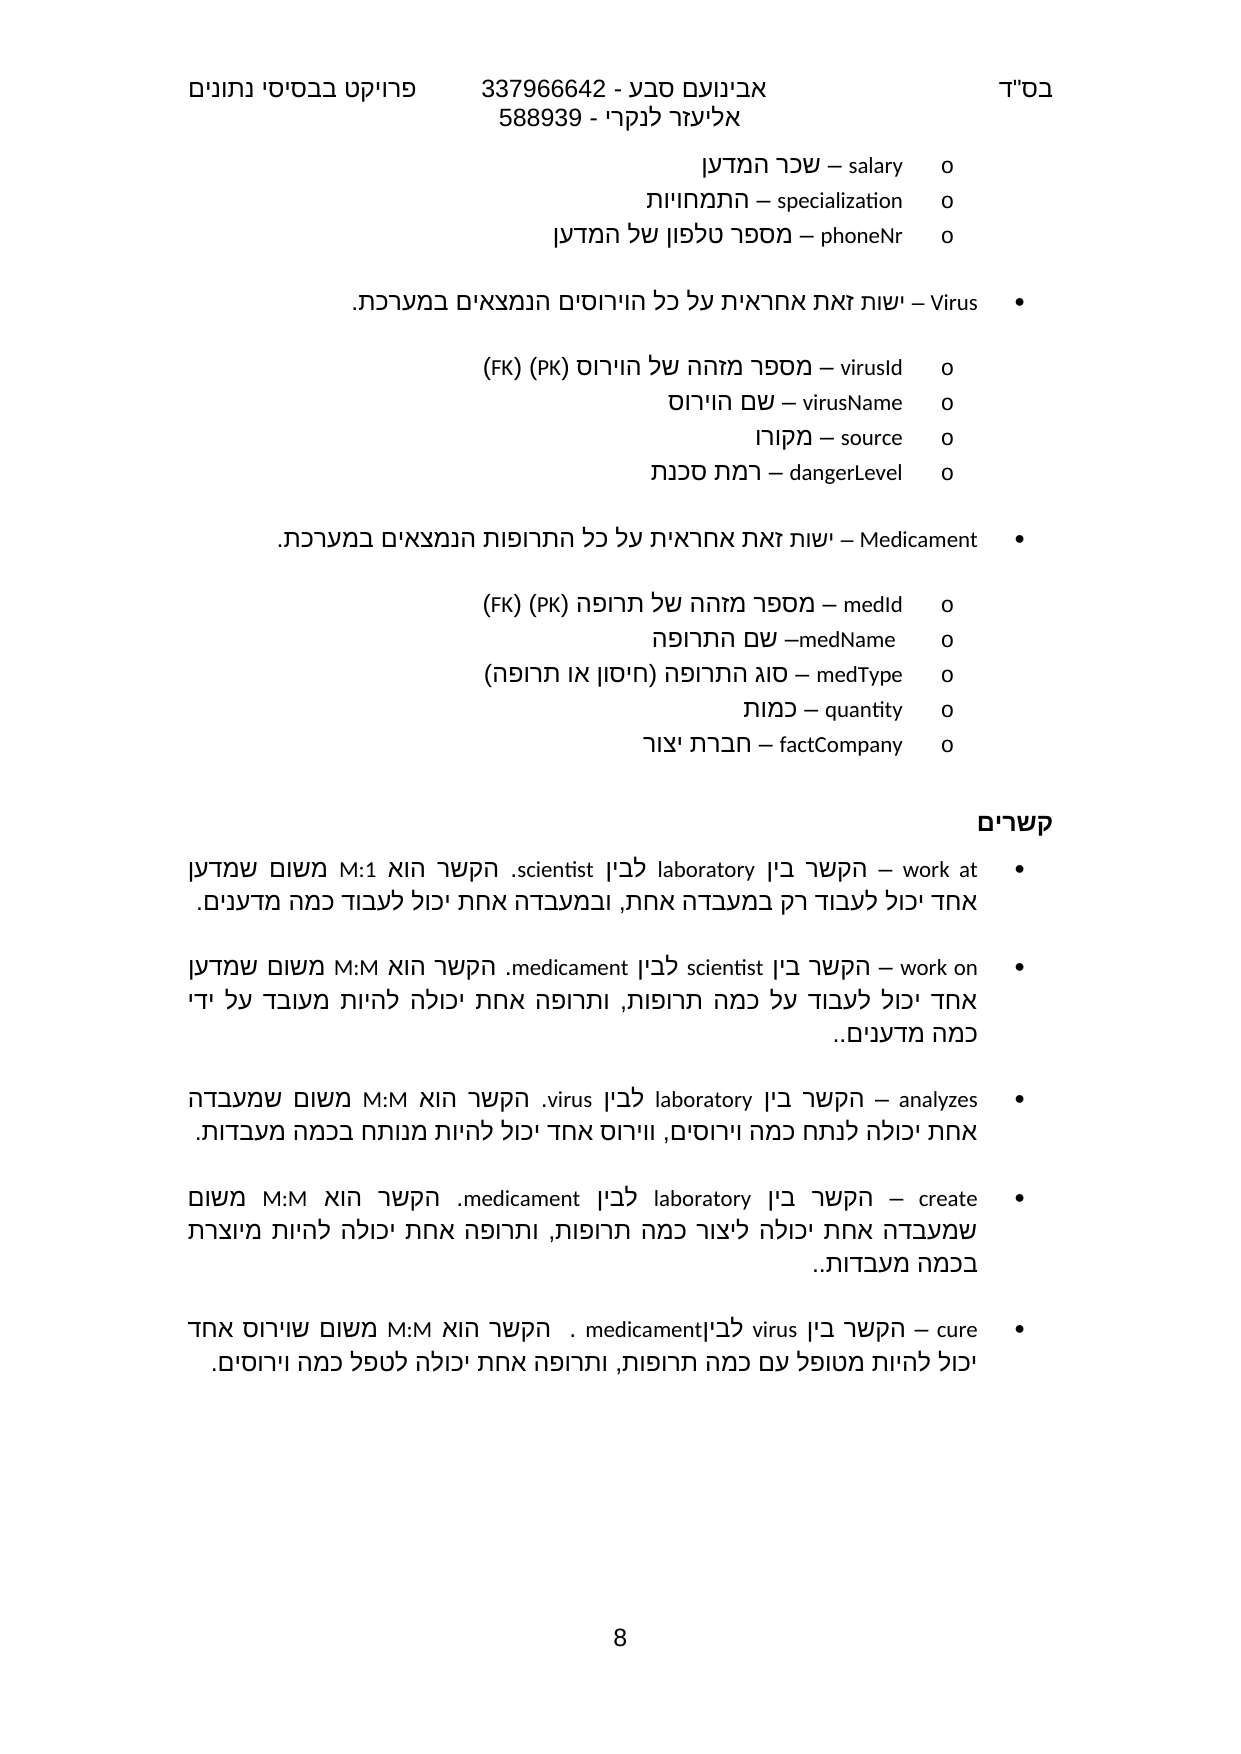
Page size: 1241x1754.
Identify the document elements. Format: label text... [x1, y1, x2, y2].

list medType – סוג התרופה (חיסון או תרופה) [187, 659, 941, 689]
list salary – שכר המדען [187, 150, 941, 180]
list medName– שם התרופה [187, 624, 941, 654]
list factCompany – חברת יצור [187, 728, 941, 759]
list source – מקורו [187, 422, 941, 452]
list cure – הקשר בין virus לביןmedicament . הקשר הוא M:M משום שוירוס אחד יכול להיות מטופל עם כמה תרופות, ותרופה אחת יכולה לטפל כמה וירוסים. [187, 1314, 1016, 1376]
list specialization – התמחויות [187, 185, 941, 215]
list Medicament – ישות זאת אחראית על כל התרופות הנמצאים במערכת. [187, 524, 1016, 553]
list create – הקשר בין laboratory לבין medicament. הקשר הוא M:M משום שמעבדה אחת יכולה ליצור כמה תרופות, ותרופה אחת יכולה להיות מיוצרת בכמה מעבדות.. [187, 1182, 1016, 1278]
list analyzes – הקשר בין laboratory לבין virus. הקשר הוא M:M משום שמעבדה אחת יכולה לנתח כמה וירוסים, ווירוס אחד יכול להיות מנותח בכמה מעבדות. [187, 1084, 1016, 1146]
list work at – הקשר בין laboratory לבין scientist. הקשר הוא M:1 משום שמדען אחד יכול לעבוד רק במעבדה אחת, ובמעבדה אחת יכול לעבוד כמה מדענים. [187, 853, 1016, 916]
list phoneNr – מספר טלפון של המדען [187, 219, 941, 250]
list work on – הקשר בין scientist לבין medicament. הקשר הוא M:M משום שמדען אחד יכול לעבוד על כמה תרופות, ותרופה אחת יכולה להיות מעובד על ידי כמה מדענים.. [187, 952, 1016, 1047]
list virusName – שם הוירוס [187, 387, 941, 417]
list Virus – ישות זאת אחראית על כל הוירוסים הנמצאים במערכת. [187, 287, 1016, 316]
list medId – מספר מזהה של תרופה (PK) (FK) [187, 589, 941, 620]
list dangerLevel – רמת סכנת [187, 457, 941, 487]
list quantity – כמות [187, 694, 941, 724]
text קשרים [187, 808, 1053, 837]
list virusId – מספר מזהה של הוירוס (PK) (FK) [187, 352, 941, 383]
